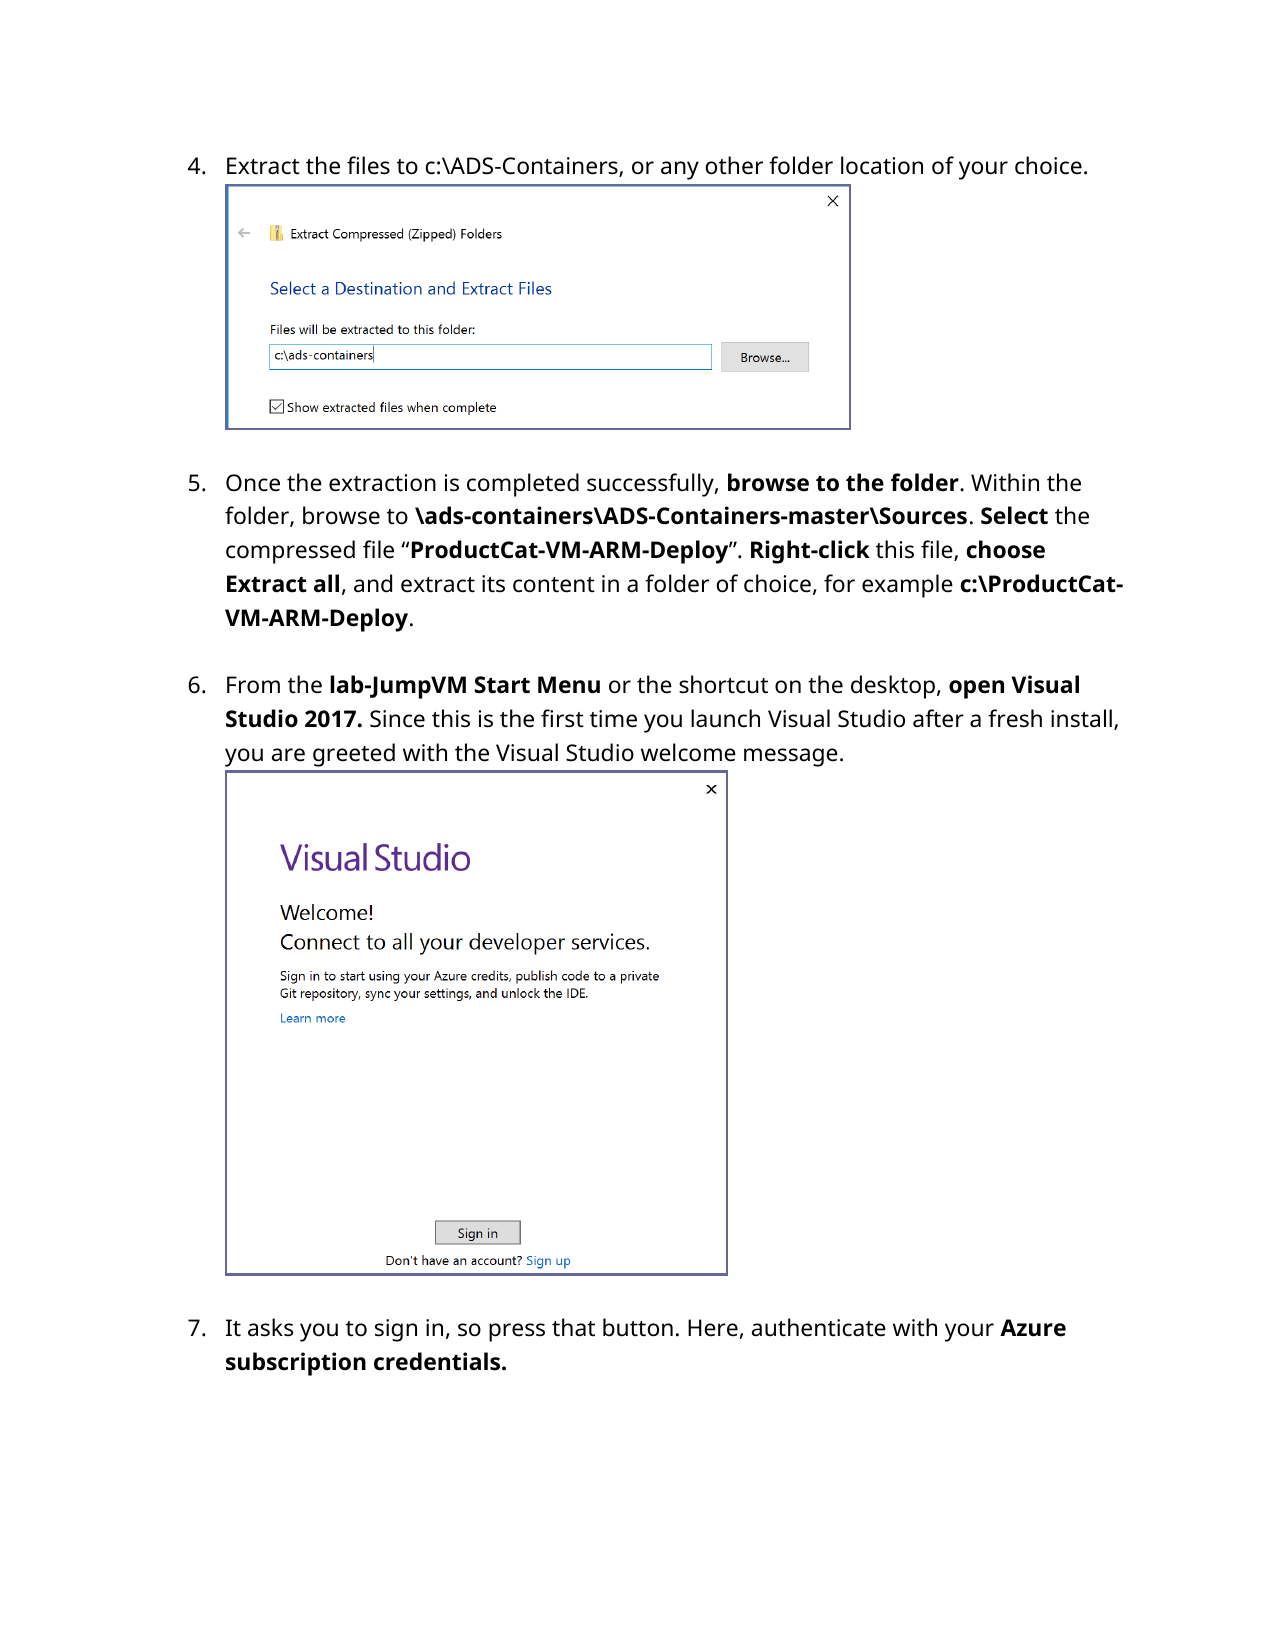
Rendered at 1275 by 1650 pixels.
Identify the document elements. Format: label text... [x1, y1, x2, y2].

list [187, 1312, 1125, 1411]
picture [227, 773, 726, 1273]
list Once the extraction is completed successfully, browse to the folder. Within the folder, browse to \ads-containers\ADS-Containers-master\Sources. Select the compressed file “ProductCat-VM-ARM-Deploy”. Right-click this file, choose Extract all, and extract its content in a folder of choice, for example c:\ProductCat-VM-ARM-Deploy. [187, 467, 1125, 667]
picture [227, 186, 849, 428]
